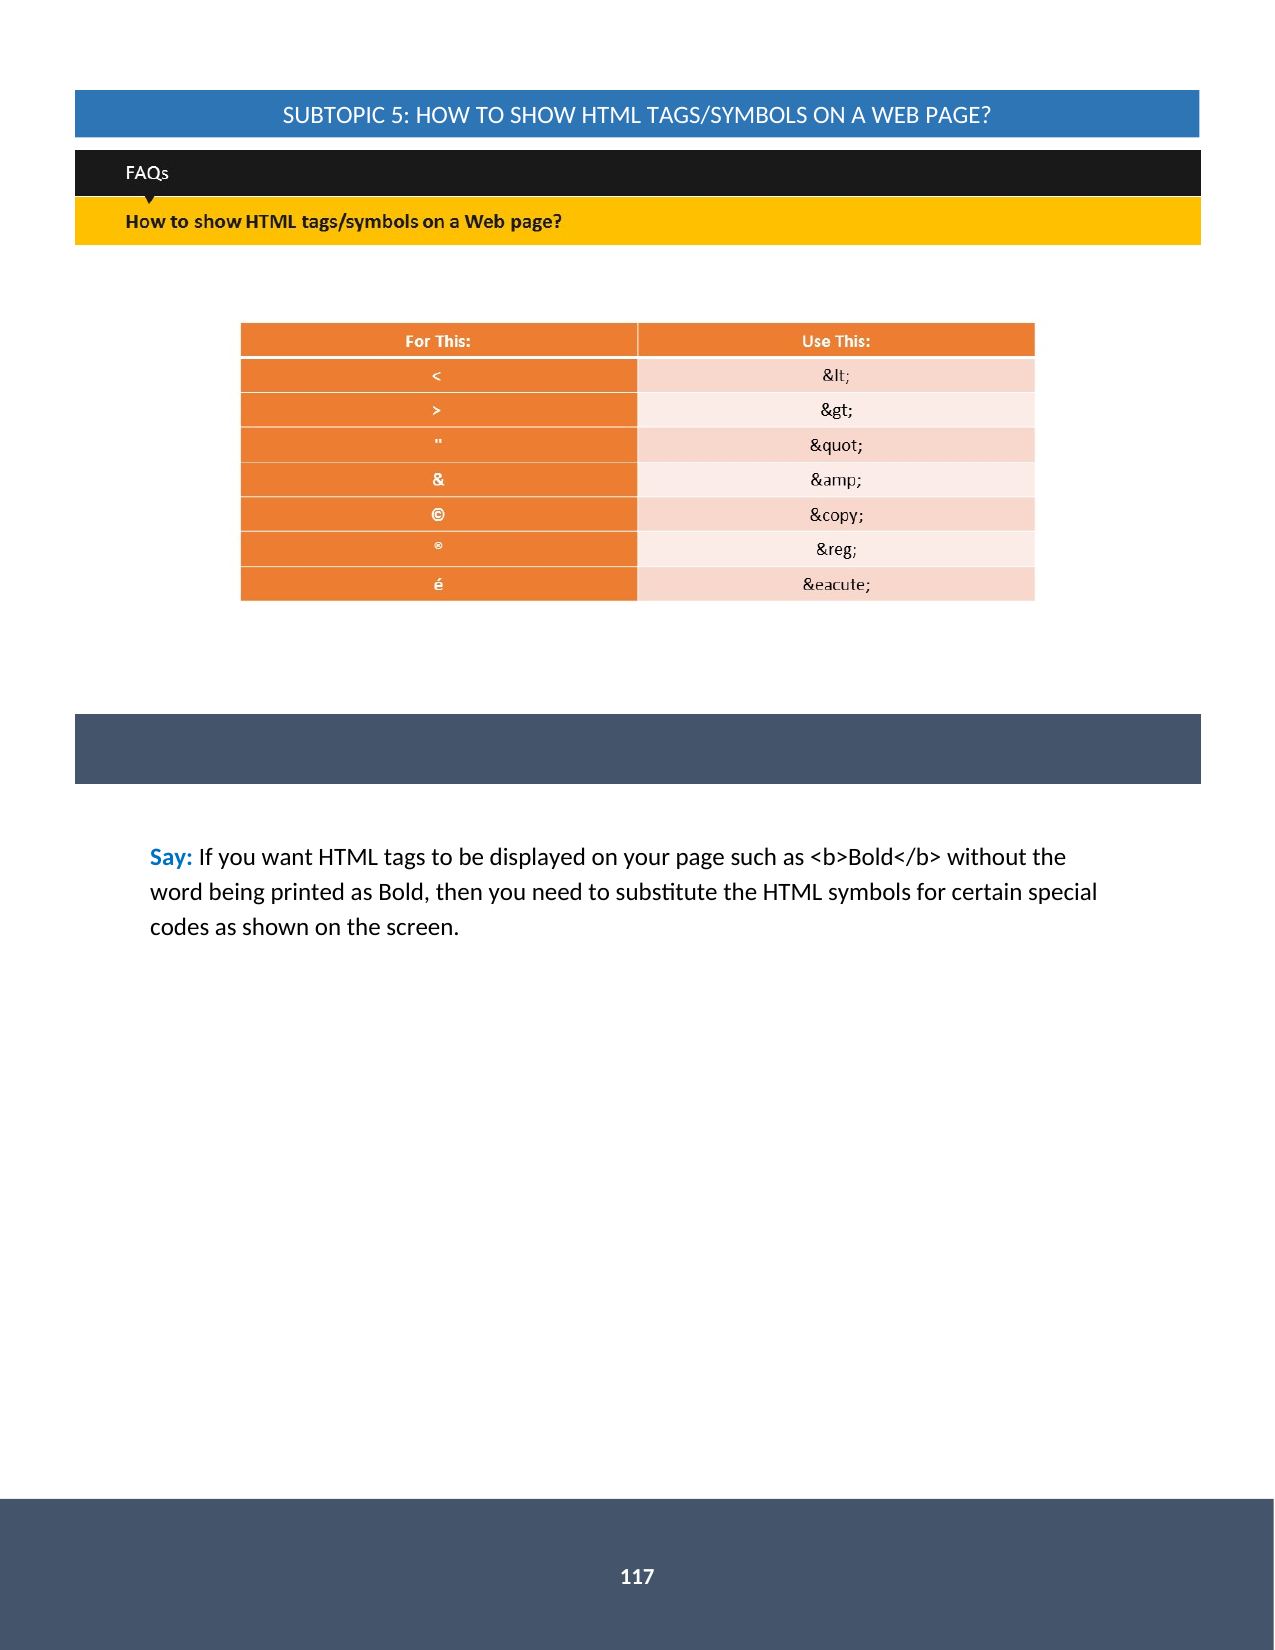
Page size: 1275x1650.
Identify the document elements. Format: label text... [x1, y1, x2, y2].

text Say: If you want HTML tags to be displayed on your page such as <b>Bold</b> without the word being printed as Bold, then you need to substitute the HTML symbols for certain special codes as shown on the screen. [150, 841, 1125, 941]
picture [75, 150, 1201, 784]
